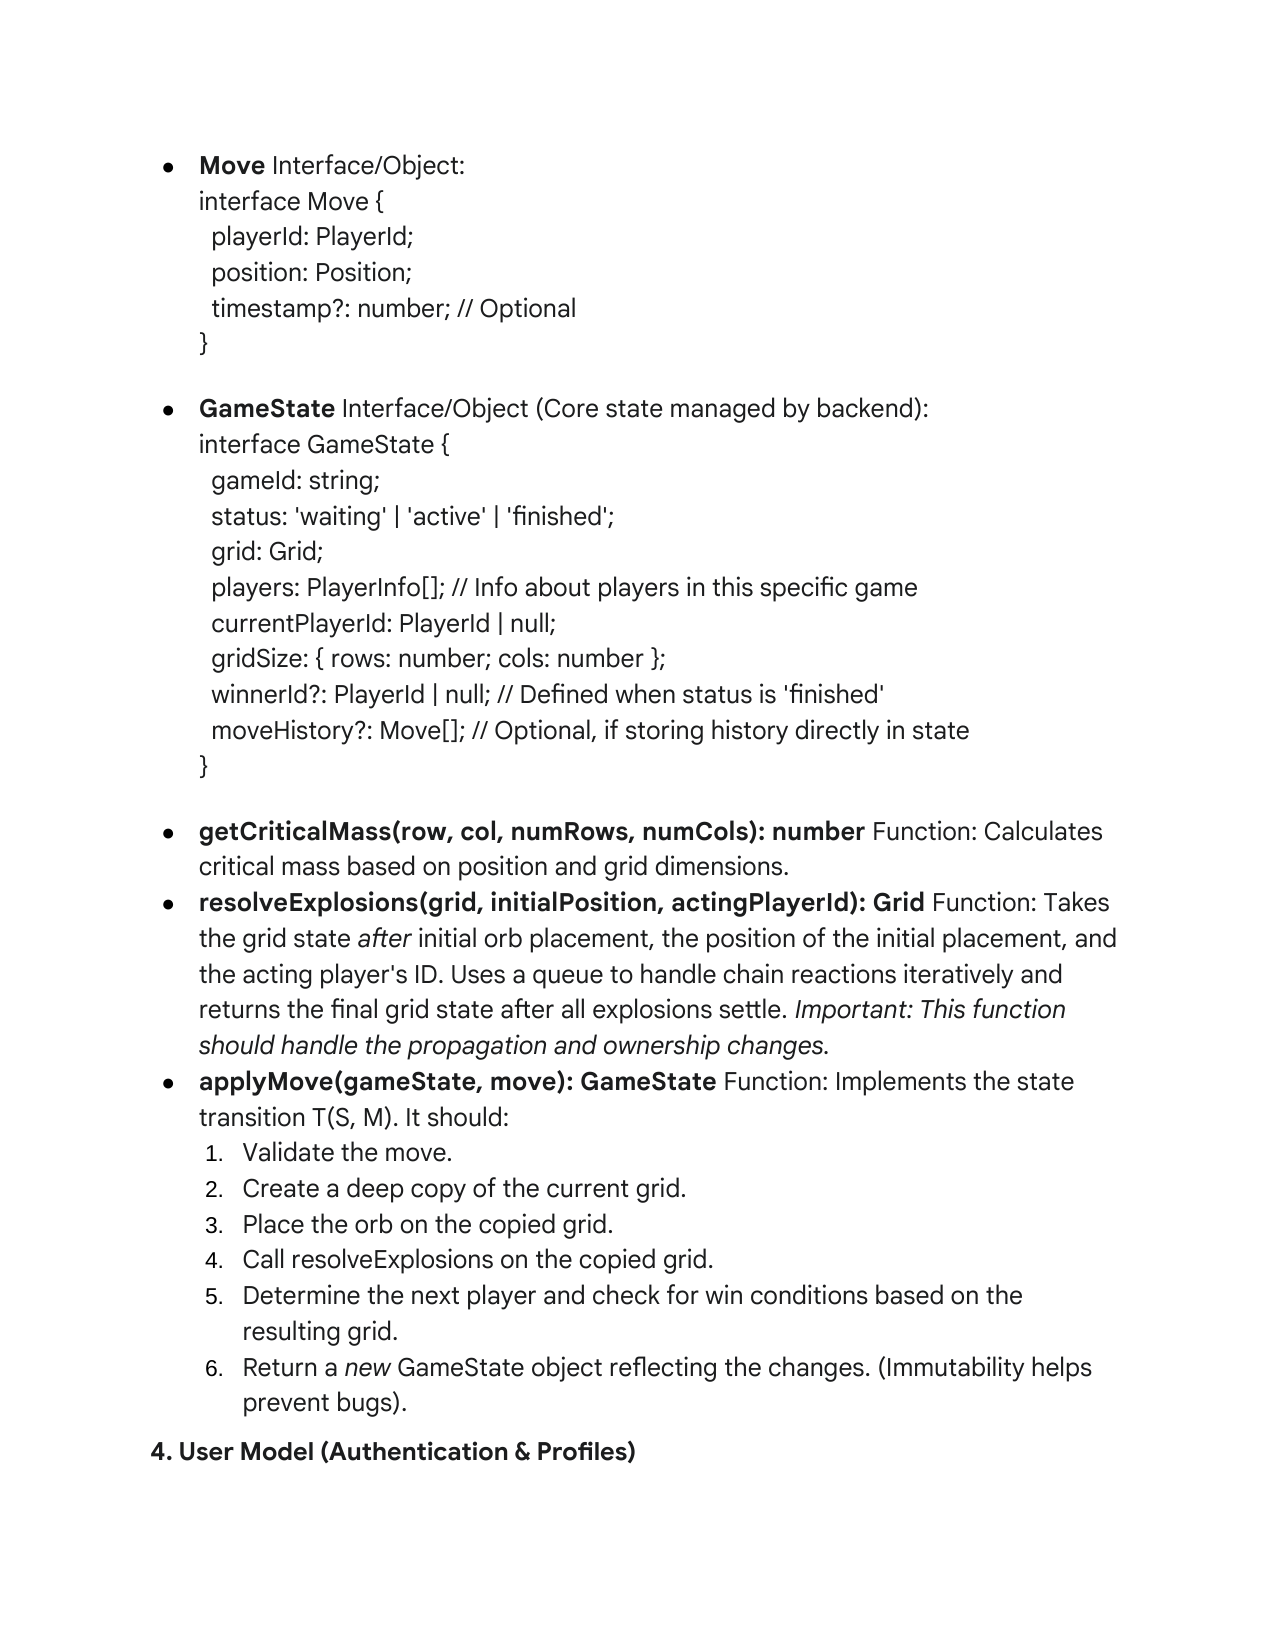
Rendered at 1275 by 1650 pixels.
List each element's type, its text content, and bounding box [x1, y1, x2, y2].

list Place the orb on the copied grid. [205, 1209, 1125, 1240]
list Create a deep copy of the current grid. [205, 1173, 1125, 1204]
list Move Interface/Object: interface Move { playerId: PlayerId; position: Position; timestamp?: number; // Optional } [161, 150, 1125, 390]
list GameState Interface/Object (Core state managed by backend): interface GameState { gameId: string; status: 'waiting' | 'active' | 'finished'; grid: Grid; players: PlayerInfo[]; // Info about players in this specific game currentPlayerId: PlayerId | null; gridSize: { rows: number; cols: number }; winnerId?: PlayerId | null; // Defined when status is 'finished' moveHistory?: Move[]; // Optional, if storing history directly in state } [161, 394, 1125, 812]
list Return a new GameState object reflecting the changes. (Immutability helps prevent bugs). [205, 1352, 1125, 1419]
list resolveExplosions(grid, initialPosition, actingPlayerId): Grid Function: Takes the grid state after initial orb placement, the position of the initial placement, and the acting player's ID. Uses a queue to handle chain reactions iteratively and returns the final grid state after all explosions settle. Important: This function should handle the propagation and ownership changes. [161, 887, 1125, 1062]
list applyMove(gameState, move): GameState Function: Implements the state transition T(S, M). It should: [161, 1066, 1125, 1133]
list getCriticalMass(row, col, numRows, numCols): number Function: Calculates critical mass based on position and grid dimensions. [161, 816, 1125, 883]
list Validate the move. [205, 1137, 1125, 1169]
list Determine the next player and check for win conditions based on the resulting grid. [205, 1280, 1125, 1347]
list Call resolveExplosions on the copied grid. [205, 1245, 1125, 1276]
subtitle 4. User Model (Authentication & Profiles) [150, 1436, 1125, 1467]
